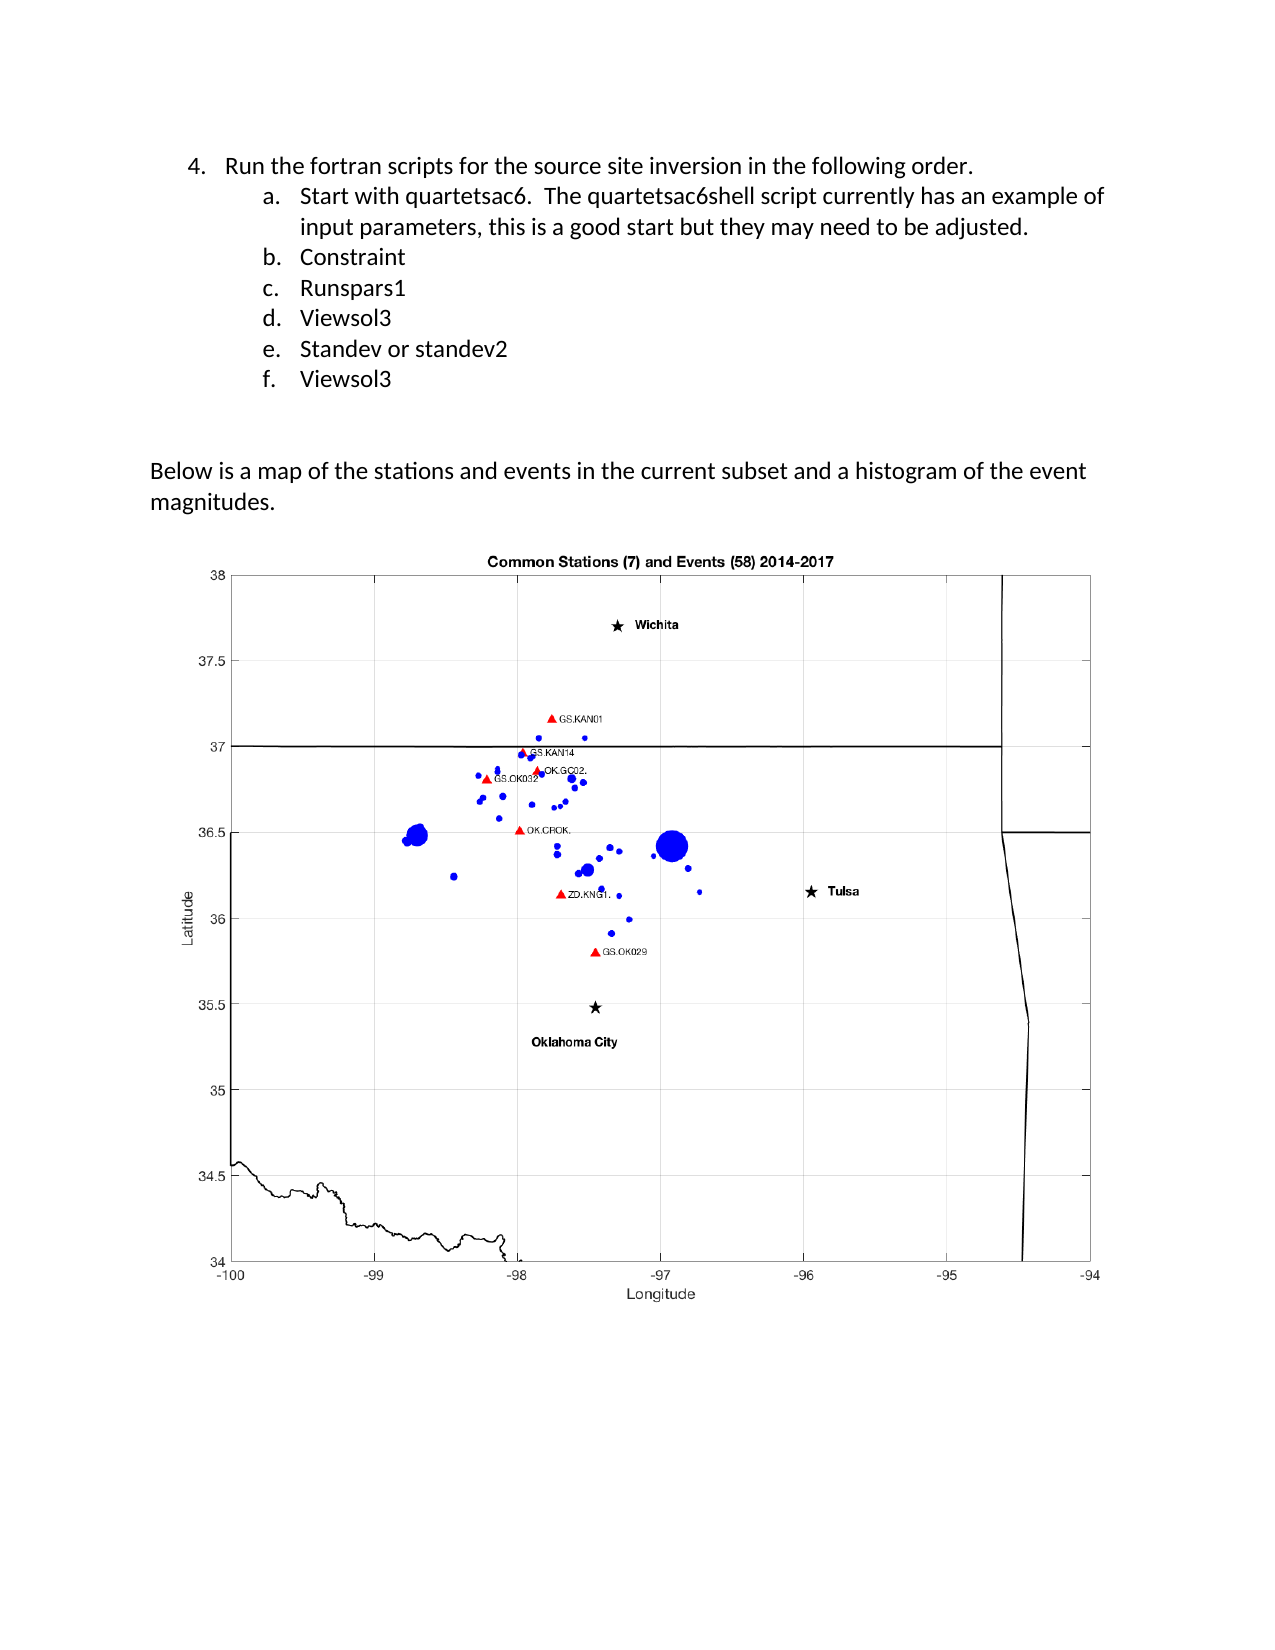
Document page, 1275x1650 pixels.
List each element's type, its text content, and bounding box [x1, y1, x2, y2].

text Below is a map of the stations and events in the current subset and a histogram of the event magnitudes. [150, 455, 1125, 516]
picture [150, 546, 1125, 1311]
list Run the fortran scripts for the source site inversion in the following order. [187, 150, 1125, 181]
list Standev or standev2 [262, 333, 1125, 364]
list Runspars1 [262, 272, 1125, 303]
list Viewsol3 [262, 303, 1125, 333]
list Start with quartetsac6. The quartetsac6shell script currently has an example of input parameters, this is a good start but they may need to be adjusted. [262, 181, 1125, 242]
list Constraint [262, 242, 1125, 272]
list Viewsol3 [262, 364, 1125, 394]
